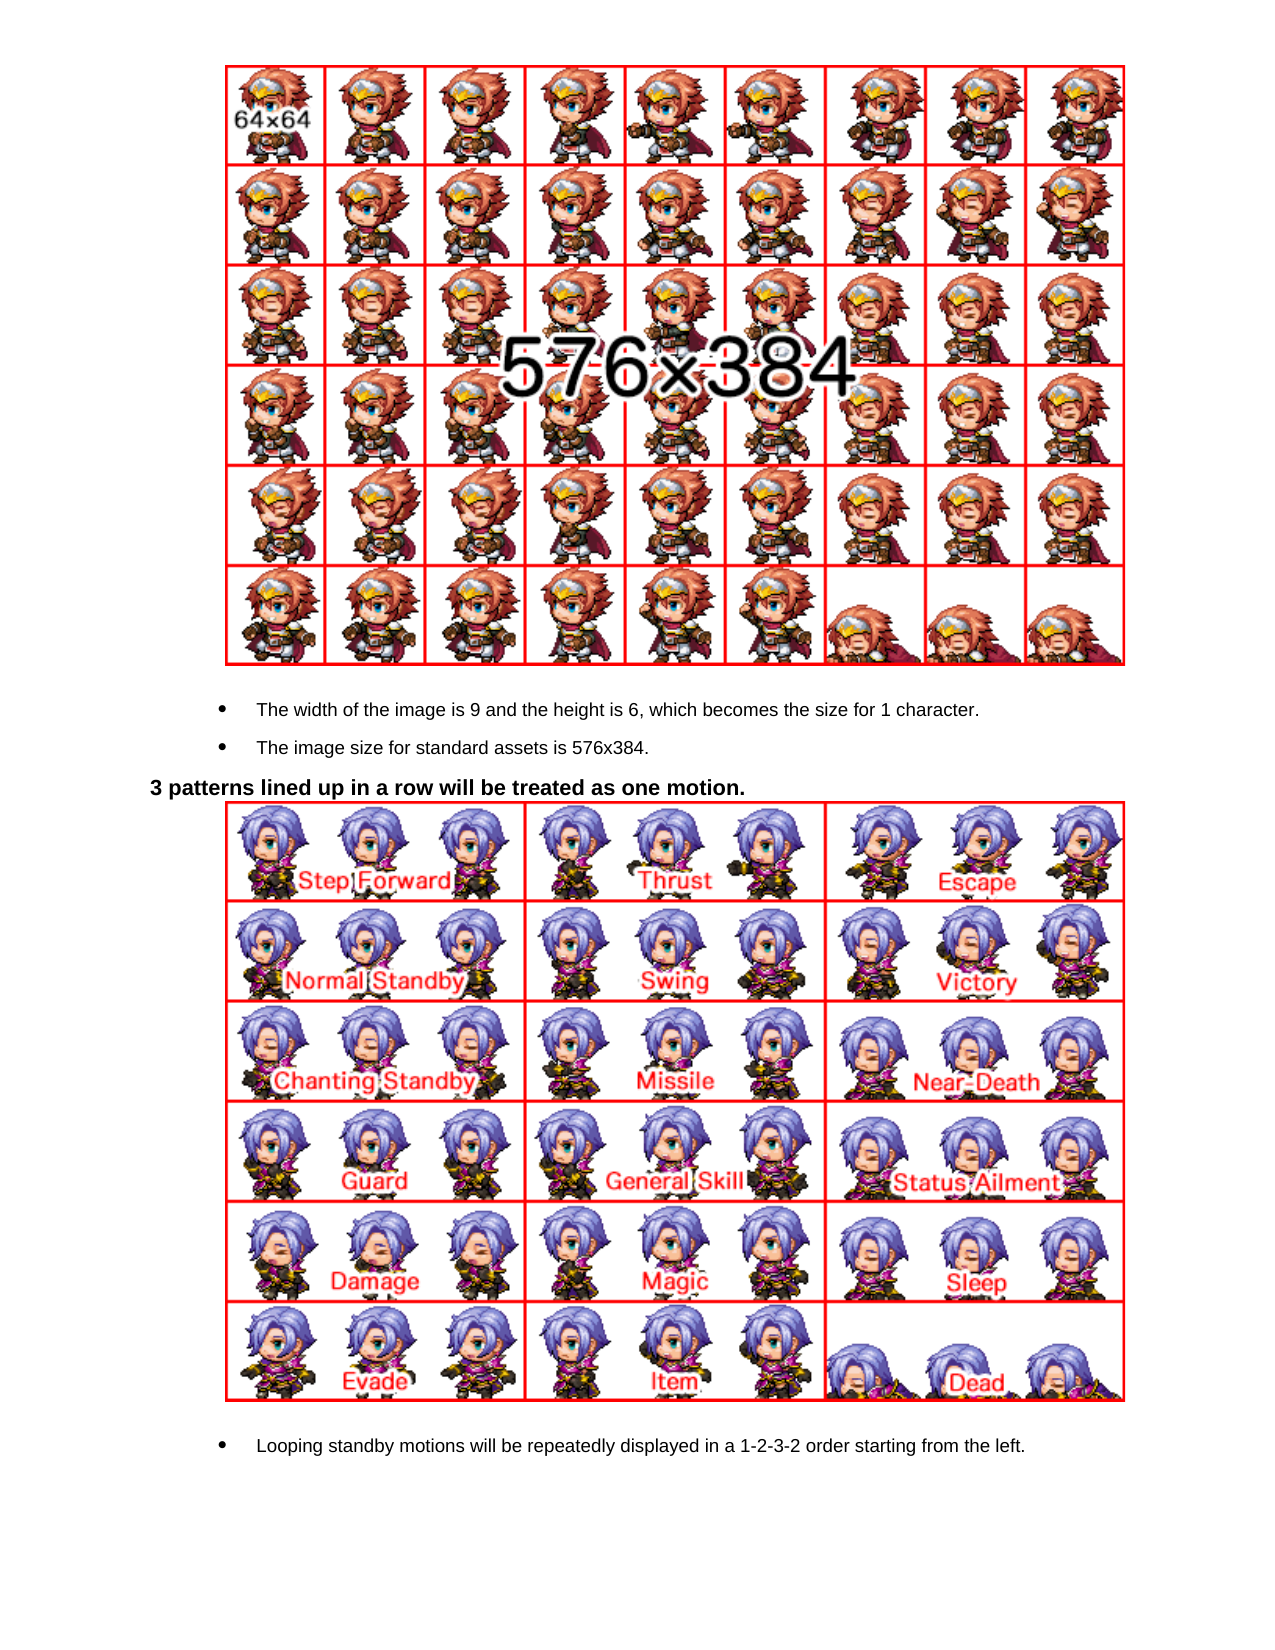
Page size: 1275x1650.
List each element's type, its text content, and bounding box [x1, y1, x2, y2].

picture [225, 65, 1125, 666]
list The image size for standard assets is 576x384. [219, 737, 1125, 759]
text 3 patterns lined up in a row will be treated as one motion. [150, 774, 1125, 800]
list The width of the image is 9 and the height is 6, which becomes the size for 1 character. [219, 699, 1125, 721]
picture [225, 801, 1125, 1402]
list Looping standby motions will be repeatedly displayed in a 1-2-3-2 order starting from the left. [219, 1435, 1125, 1457]
